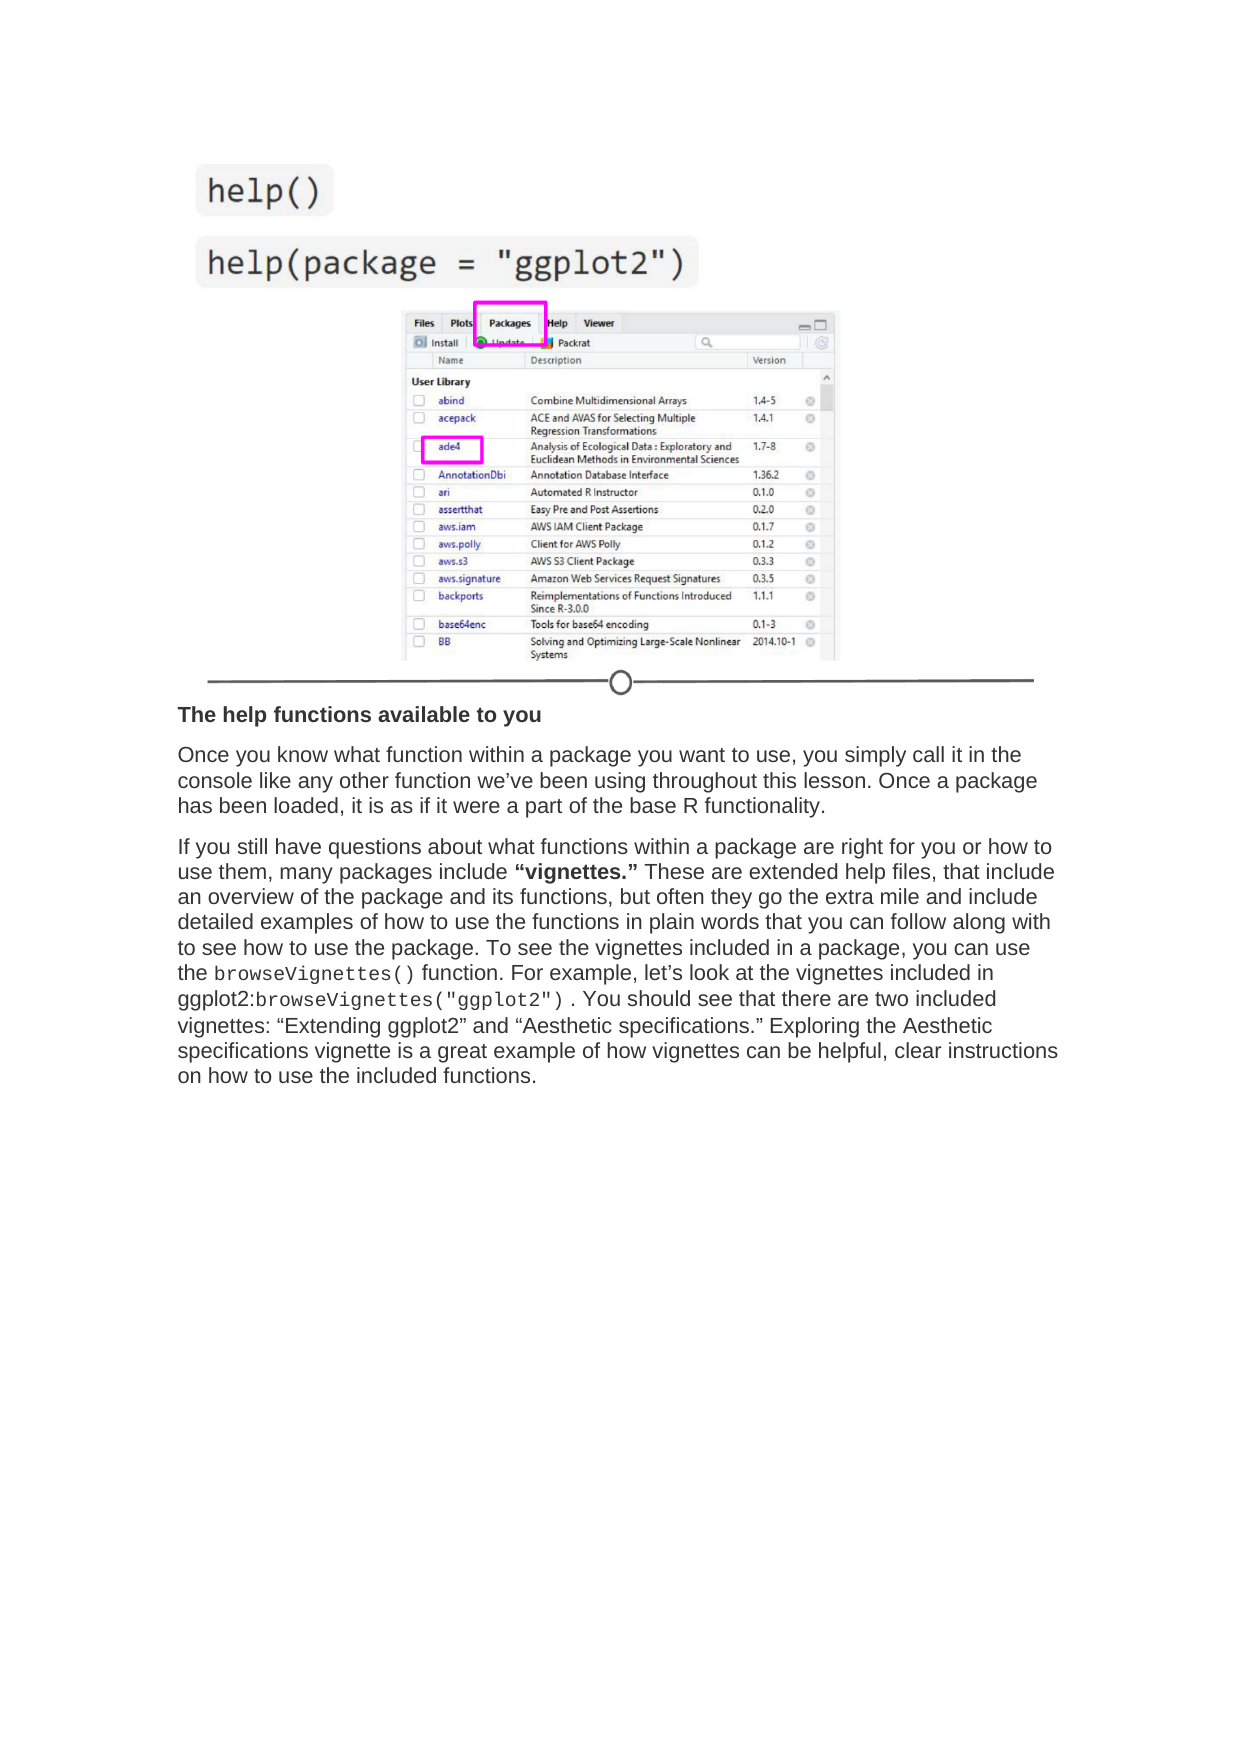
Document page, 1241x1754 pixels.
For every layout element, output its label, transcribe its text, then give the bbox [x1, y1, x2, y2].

text Once you know what function within a package you want to use, you simply call it in the console like any other function we’ve been using throughout this lesson. Once a package has been loaded, it is as if it were a part of the base R functionality. [177, 742, 1063, 818]
picture [177, 147, 1063, 702]
text If you still have questions about what functions within a package are right for you or how to use them, many packages include “vignettes.” These are extended help files, that include an overview of the package and its functions, but often they go the extra mile and include detailed examples of how to use the functions in plain words that you can follow along with to see how to use the package. To see the vignettes included in a package, you can use the browseVignettes() function. For example, let’s look at the vignettes included in ggplot2:browseVignettes("ggplot2") . You should see that there are two included vignettes: “Extending ggplot2” and “Aesthetic specifications.” Exploring the Aesthetic specifications vignette is a great example of how vignettes can be helpful, clear instructions on how to use the included functions. [177, 833, 1063, 1088]
text The help functions available to you [177, 702, 1063, 727]
